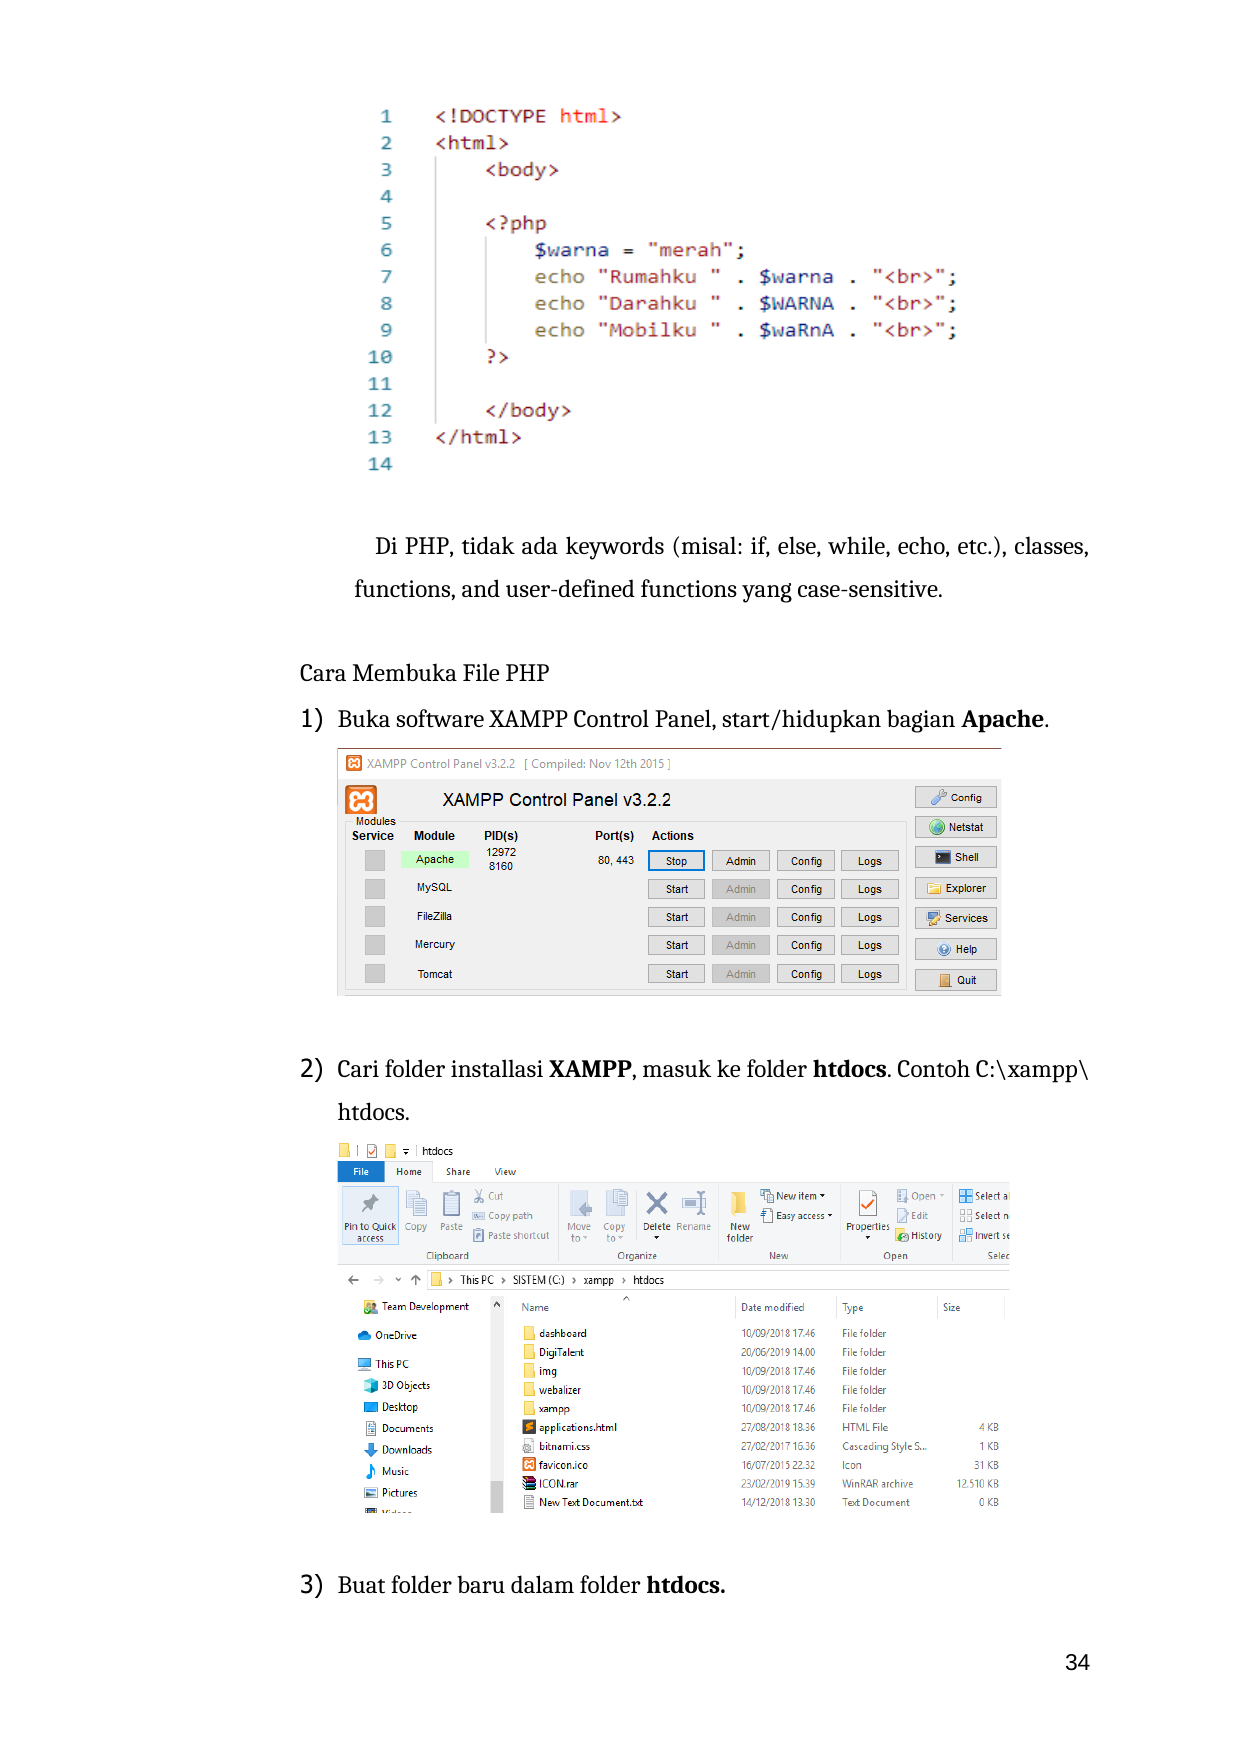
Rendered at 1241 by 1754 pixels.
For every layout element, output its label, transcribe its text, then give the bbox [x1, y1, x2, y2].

list Cari folder installasi XAMPP, masuk ke folder htdocs. Contoh C:\xampp\htdocs. [300, 1052, 1090, 1126]
picture [337, 748, 1002, 996]
text Di PHP, tidak ada keywords (misal: if, else, while, echo, etc.), classes, functions, and user-defined functions yang case-sensitive. [354, 532, 1090, 604]
picture [354, 103, 1061, 476]
picture [337, 1140, 1010, 1513]
text Cara Membuka File PHP [300, 659, 1090, 688]
list Buat folder baru dalam folder htdocs. [300, 1569, 1090, 1600]
list Buka software XAMPP Control Panel, start/hidupkan bagian Apache. [300, 702, 1090, 733]
